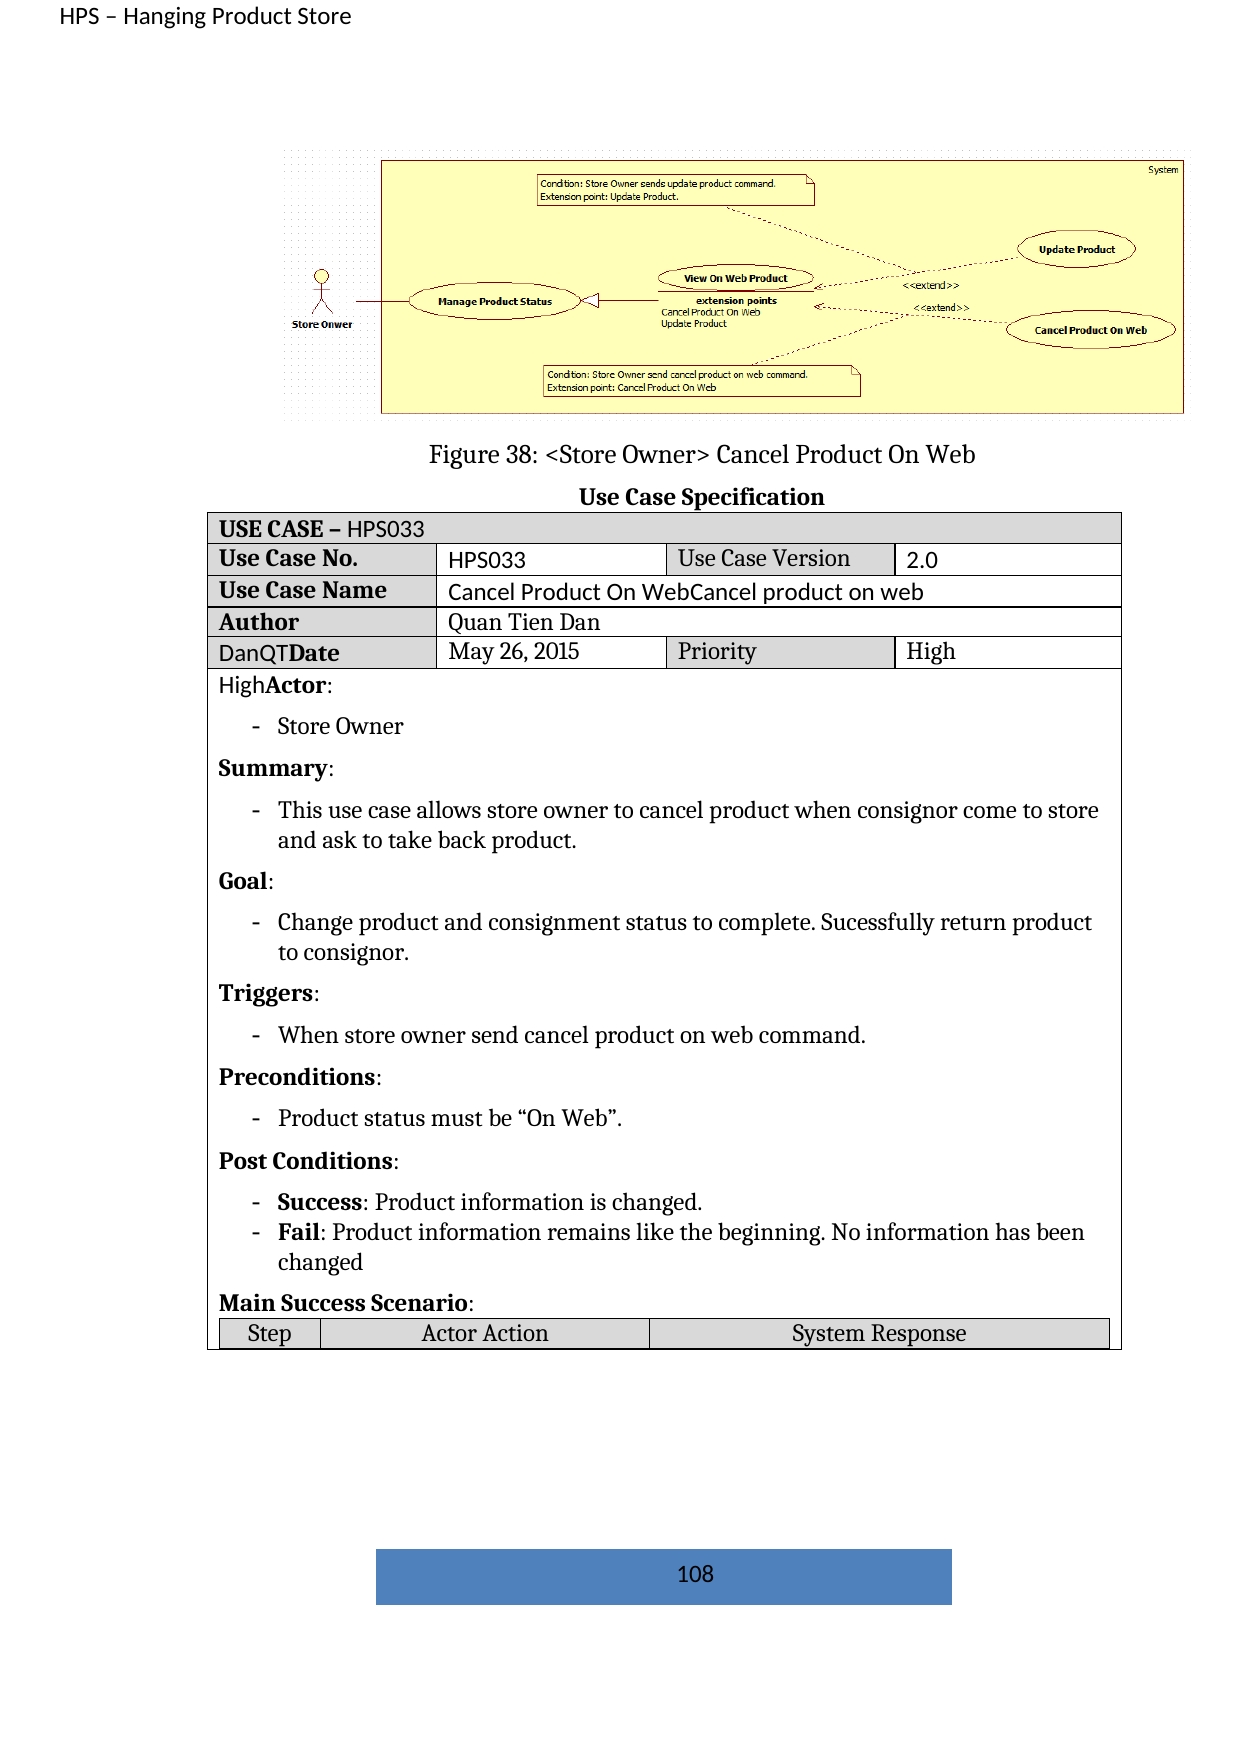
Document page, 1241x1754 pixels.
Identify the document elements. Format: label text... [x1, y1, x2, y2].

list Use Case Specification [282, 483, 1122, 512]
table_cell Date [208, 637, 436, 668]
text Figure 39: <Store Owner> [428, 439, 1122, 471]
table_header USE CASE – [208, 513, 1121, 543]
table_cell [208, 669, 1121, 1349]
table_cell Priority [667, 637, 894, 668]
table_cell Use Case Name [208, 576, 436, 606]
table_cell Use Case Version [667, 544, 894, 575]
table_cell Use Case No. [208, 544, 436, 575]
picture [282, 147, 1197, 427]
table_cell Author [208, 608, 436, 636]
table_cell [437, 576, 1121, 606]
